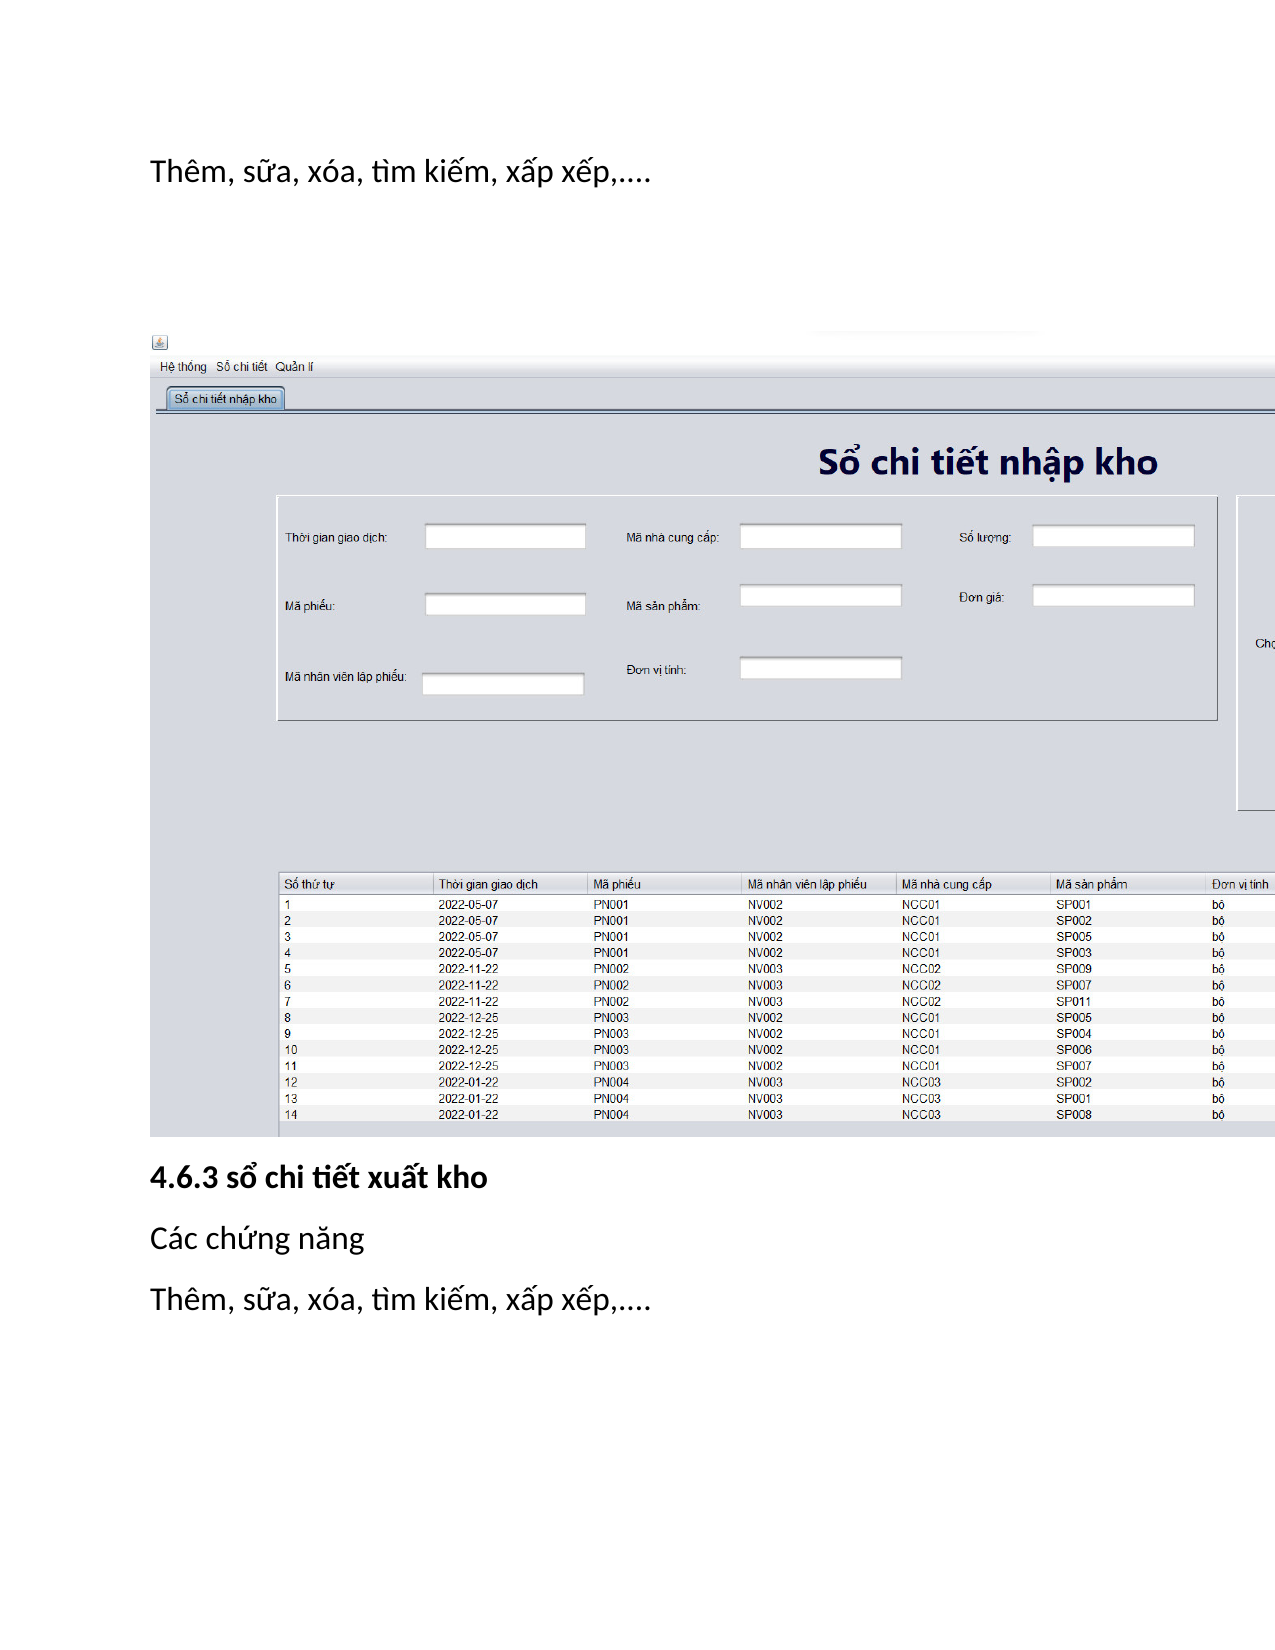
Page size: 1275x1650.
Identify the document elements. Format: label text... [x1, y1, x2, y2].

text Thêm, sữa, xóa, tìm kiếm, xấp xếp,.... [150, 150, 1125, 191]
text Các chứng năng [150, 1217, 1125, 1258]
text 4.6.3 sổ chi tiết xuất kho [150, 1156, 1125, 1197]
picture [150, 331, 1275, 1137]
text Thêm, sữa, xóa, tìm kiếm, xấp xếp,.... [150, 1278, 1125, 1318]
